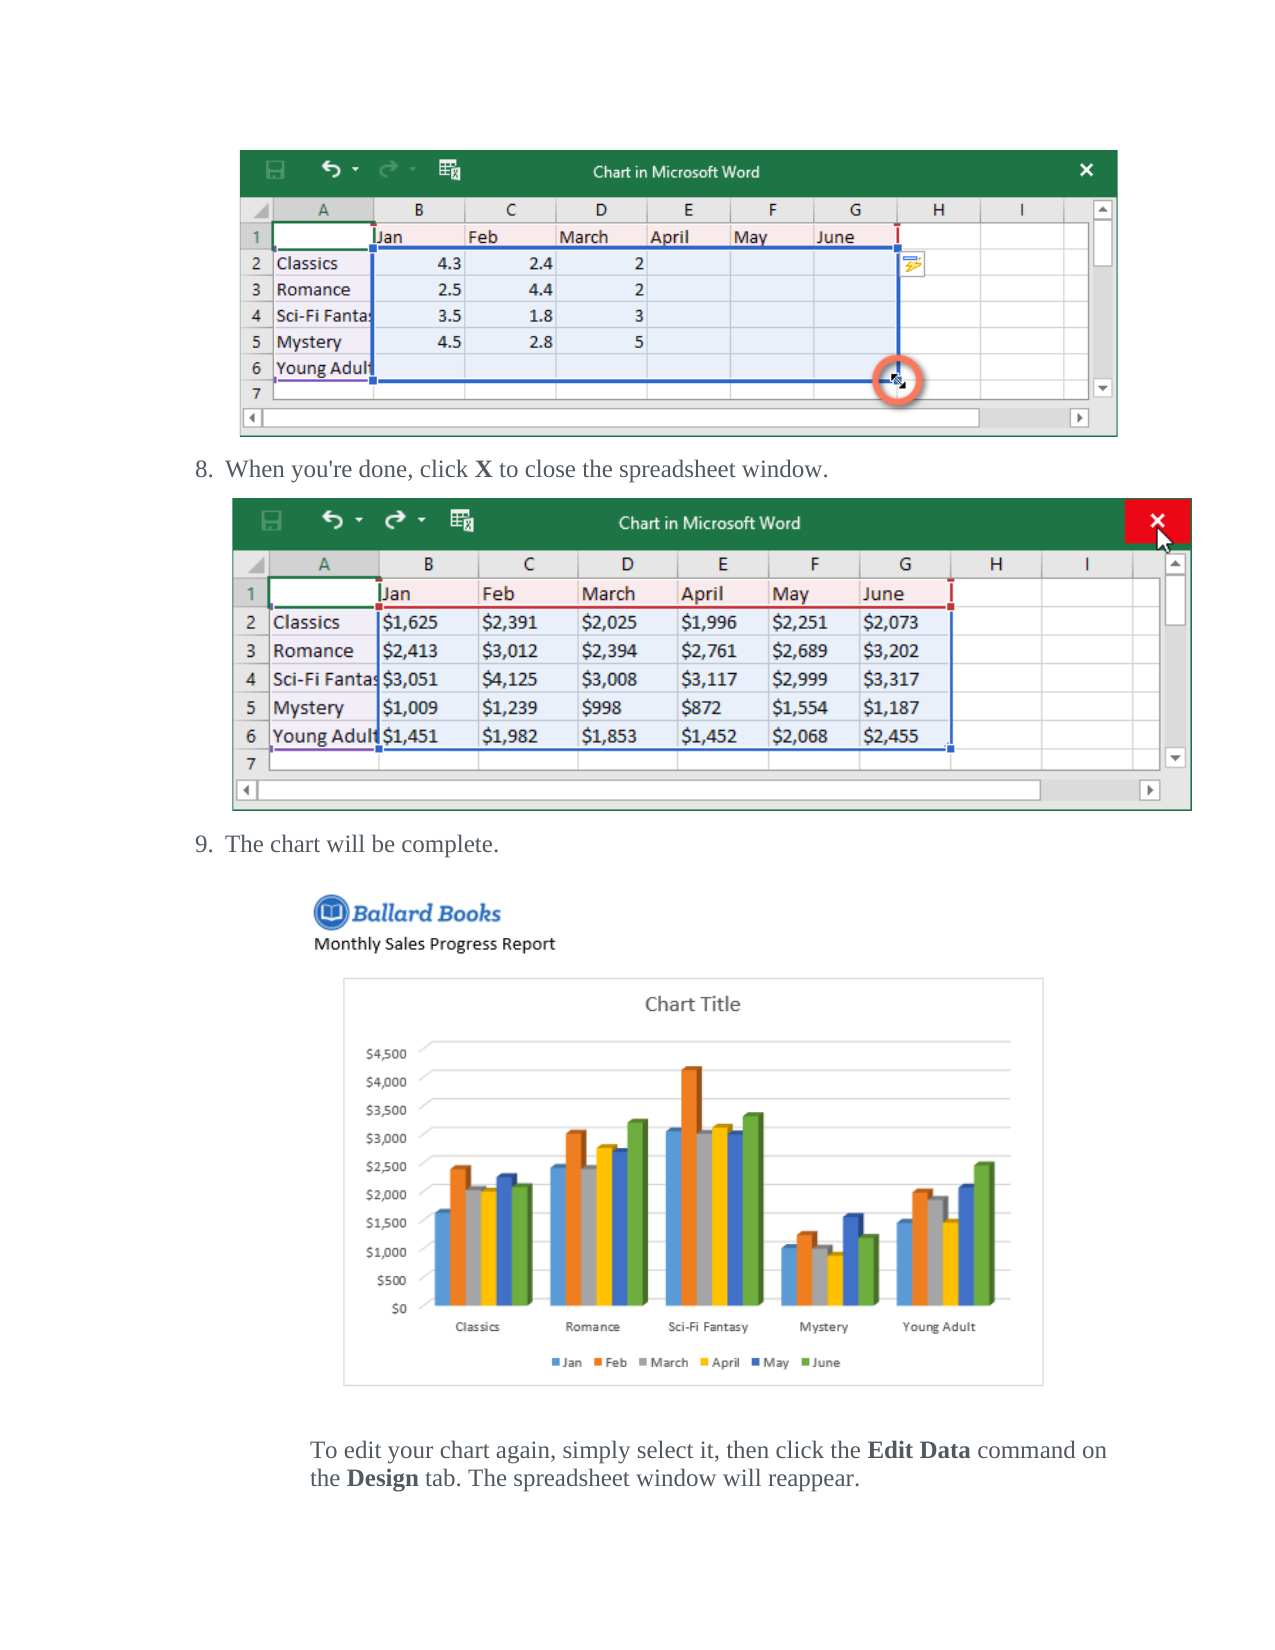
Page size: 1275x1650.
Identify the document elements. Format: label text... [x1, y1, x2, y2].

picture [232, 498, 1192, 811]
list The chart will be complete. [195, 829, 1125, 858]
picture [232, 873, 1154, 1417]
text To edit your chart again, simply select it, then click the Edit Data command on the Design tab. The spreadsheet window will reappear. [310, 1435, 1125, 1492]
picture [239, 150, 1118, 437]
list When you're done, click X to close the spreadsheet window. [195, 454, 1125, 483]
